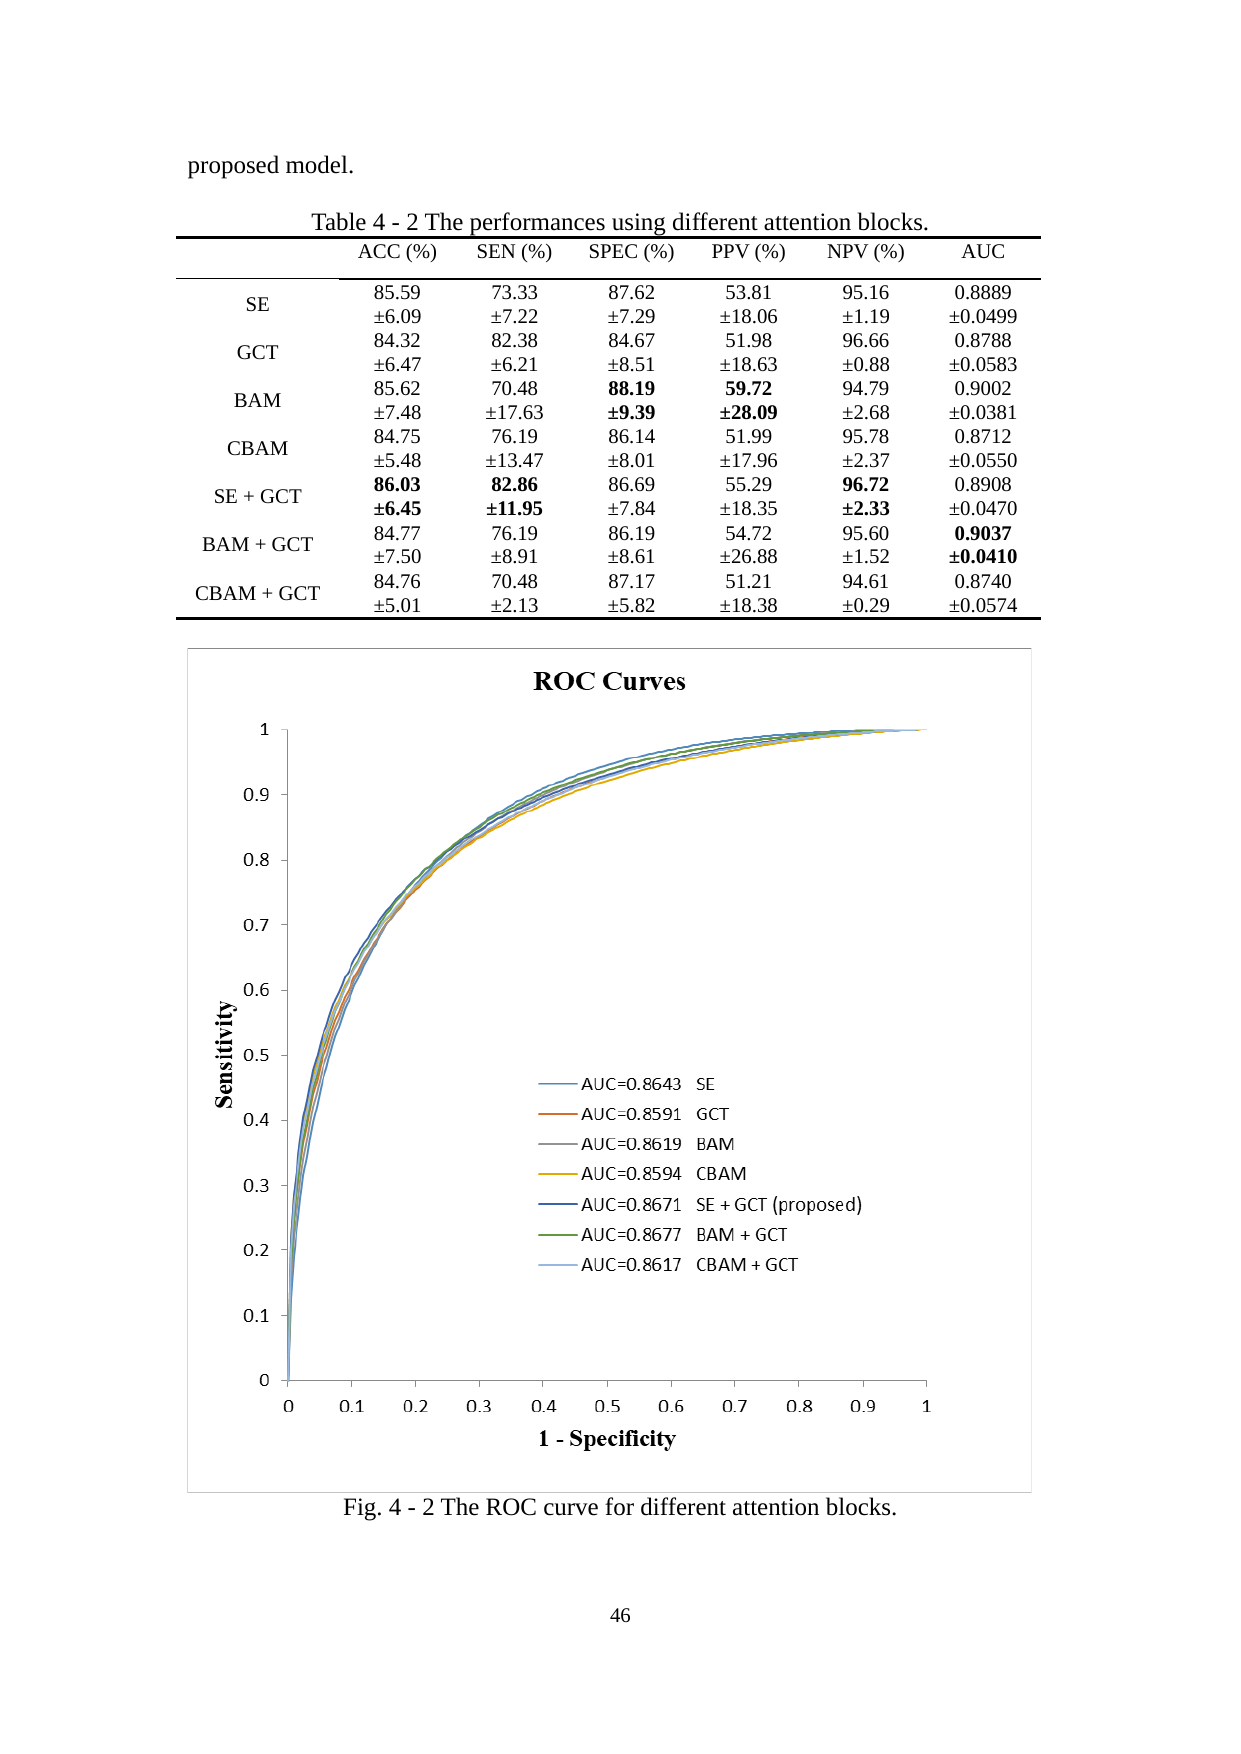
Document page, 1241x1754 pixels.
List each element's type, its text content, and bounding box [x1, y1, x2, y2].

table_header ACC (%) [339, 239, 456, 278]
table_cell 84.76 ±5.01 [339, 569, 456, 617]
table_cell 70.48 ±2.13 [456, 569, 573, 617]
text Table 4 - 2 The performances using different attention blocks. [187, 207, 1053, 236]
text Fig. 4 - 2 The ROC curve for different attention blocks. [187, 1492, 1053, 1521]
table_cell 96.66 ±0.88 [807, 328, 924, 376]
table_cell 88.19 ±9.39 [573, 376, 690, 424]
table_cell SE + GCT [176, 472, 339, 520]
table_cell 0.8889 ±0.0499 [924, 280, 1041, 328]
table_cell 85.59 ±6.09 [339, 280, 456, 328]
table_cell 82.38 ±6.21 [456, 328, 573, 376]
table_cell CBAM + GCT [176, 569, 339, 617]
table_cell 94.79 ±2.68 [807, 376, 924, 424]
table_cell 87.17 ±5.82 [573, 569, 690, 617]
table_cell 0.8712 ±0.0550 [924, 424, 1041, 472]
table_cell 73.33 ±7.22 [456, 280, 573, 328]
table_cell BAM + GCT [176, 520, 339, 568]
table_cell 59.72 ±28.09 [690, 376, 807, 424]
table_header NPV (%) [807, 239, 924, 278]
table_cell 0.8908 ±0.0470 [924, 472, 1041, 520]
table_cell 86.14 ±8.01 [573, 424, 690, 472]
table_cell 54.72 ±26.88 [690, 520, 807, 568]
table_cell 85.62 ±7.48 [339, 376, 456, 424]
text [187, 150, 1053, 179]
table_cell SE [176, 279, 339, 328]
table_header PPV (%) [690, 239, 807, 278]
table_cell 87.62 ±7.29 [573, 280, 690, 328]
table_cell 51.99 ±17.96 [690, 424, 807, 472]
table_cell 70.48 ±17.63 [456, 376, 573, 424]
table_cell 86.03 ±6.45 [339, 472, 456, 520]
table_cell CBAM [176, 424, 339, 472]
table_header AUC [924, 239, 1041, 278]
table_cell 51.98 ±18.63 [690, 328, 807, 376]
table_cell 82.86 ±11.95 [456, 472, 573, 520]
table_cell 96.72 ±2.33 [807, 472, 924, 520]
table_cell 0.8740 ±0.0574 [924, 569, 1041, 617]
table_cell 0.9037 ±0.0410 [924, 520, 1041, 568]
table_header [176, 239, 339, 278]
table_cell 95.60 ±1.52 [807, 520, 924, 568]
table_cell 0.9002 ±0.0381 [924, 376, 1041, 424]
table_header SPEC (%) [573, 239, 690, 278]
table_cell 86.69 ±7.84 [573, 472, 690, 520]
table_cell 51.21 ±18.38 [690, 569, 807, 617]
table_cell 84.77 ±7.50 [339, 520, 456, 568]
table_header SEN (%) [456, 239, 573, 278]
table_cell 84.75 ±5.48 [339, 424, 456, 472]
table_cell 95.78 ±2.37 [807, 424, 924, 472]
table_cell GCT [176, 328, 339, 376]
table_cell 0.8788 ±0.0583 [924, 328, 1041, 376]
table_cell 53.81 ±18.06 [690, 280, 807, 328]
table_cell 94.61 ±0.29 [807, 569, 924, 617]
picture [187, 648, 1032, 1493]
table_cell 55.29 ±18.35 [690, 472, 807, 520]
table_cell 84.67 ±8.51 [573, 328, 690, 376]
table_cell 76.19 ±13.47 [456, 424, 573, 472]
table_cell BAM [176, 376, 339, 424]
table_cell 95.16 ±1.19 [807, 280, 924, 328]
table_cell 86.19 ±8.61 [573, 520, 690, 568]
table_cell 76.19 ±8.91 [456, 520, 573, 568]
table_cell 84.32 ±6.47 [339, 328, 456, 376]
